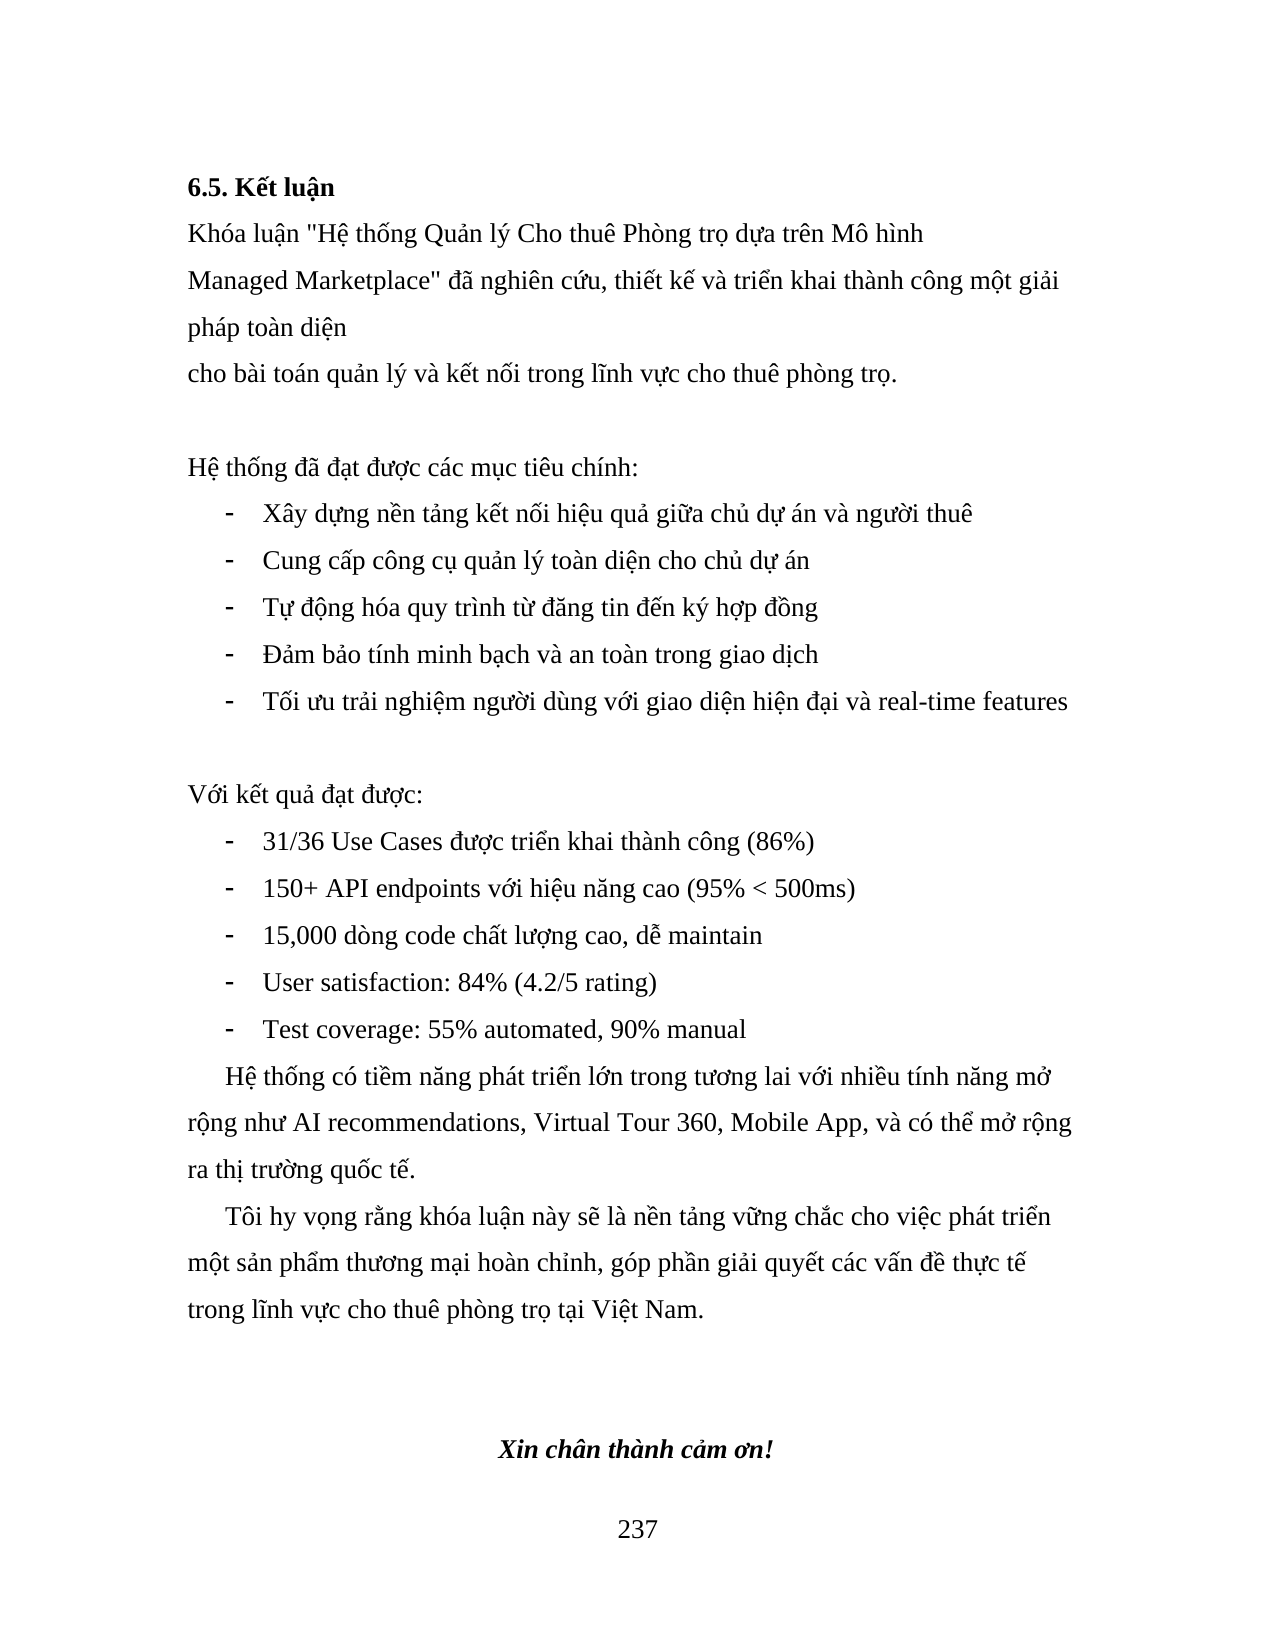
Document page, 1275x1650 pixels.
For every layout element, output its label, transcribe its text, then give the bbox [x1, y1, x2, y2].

text Hệ thống đã đạt được các mục tiêu chính: [187, 451, 1087, 482]
list Đảm bảo tính minh bạch và an toàn trong giao dịch [225, 638, 1087, 669]
list Test coverage: 55% automated, 90% manual [225, 1013, 1087, 1044]
list User satisfaction: 84% (4.2/5 rating) [225, 966, 1087, 997]
subtitle 6.5. Kết luận [187, 171, 1087, 202]
list 150+ API endpoints với hiệu năng cao (95% < 500ms) [225, 872, 1087, 903]
text Xin chân thành cảm ơn! [187, 1433, 1087, 1464]
text Khóa luận "Hệ thống Quản lý Cho thuê Phòng trọ dựa trên Mô hình Managed Marketplace" đã nghiên cứu, thiết kế và triển khai thành công một giải pháp toàn diện cho bài toán quản lý và kết nối trong lĩnh vực cho thuê phòng trọ. [187, 217, 1087, 389]
list Tự động hóa quy trình từ đăng tin đến ký hợp đồng [225, 591, 1087, 622]
text Với kết quả đạt được: [187, 778, 1087, 810]
text Tôi hy vọng rằng khóa luận này sẽ là nền tảng vững chắc cho việc phát triển một sản phẩm thương mại hoàn chỉnh, góp phần giải quyết các vấn đề thực tế trong lĩnh vực cho thuê phòng trọ tại Việt Nam. [187, 1199, 1087, 1324]
list Cung cấp công cụ quản lý toàn diện cho chủ dự án [225, 544, 1087, 576]
text Hệ thống có tiềm năng phát triển lớn trong tương lai với nhiều tính năng mở rộng như AI recommendations, Virtual Tour 360, Mobile App, và có thể mở rộng ra thị trường quốc tế. [187, 1059, 1087, 1184]
list Xây dựng nền tảng kết nối hiệu quả giữa chủ dự án và người thuê [225, 497, 1087, 529]
list Tối ưu trải nghiệm người dùng với giao diện hiện đại và real-time features [225, 685, 1087, 716]
list 15,000 dòng code chất lượng cao, dễ maintain [225, 919, 1087, 950]
list 31/36 Use Cases được triển khai thành công (86%) [225, 825, 1087, 856]
